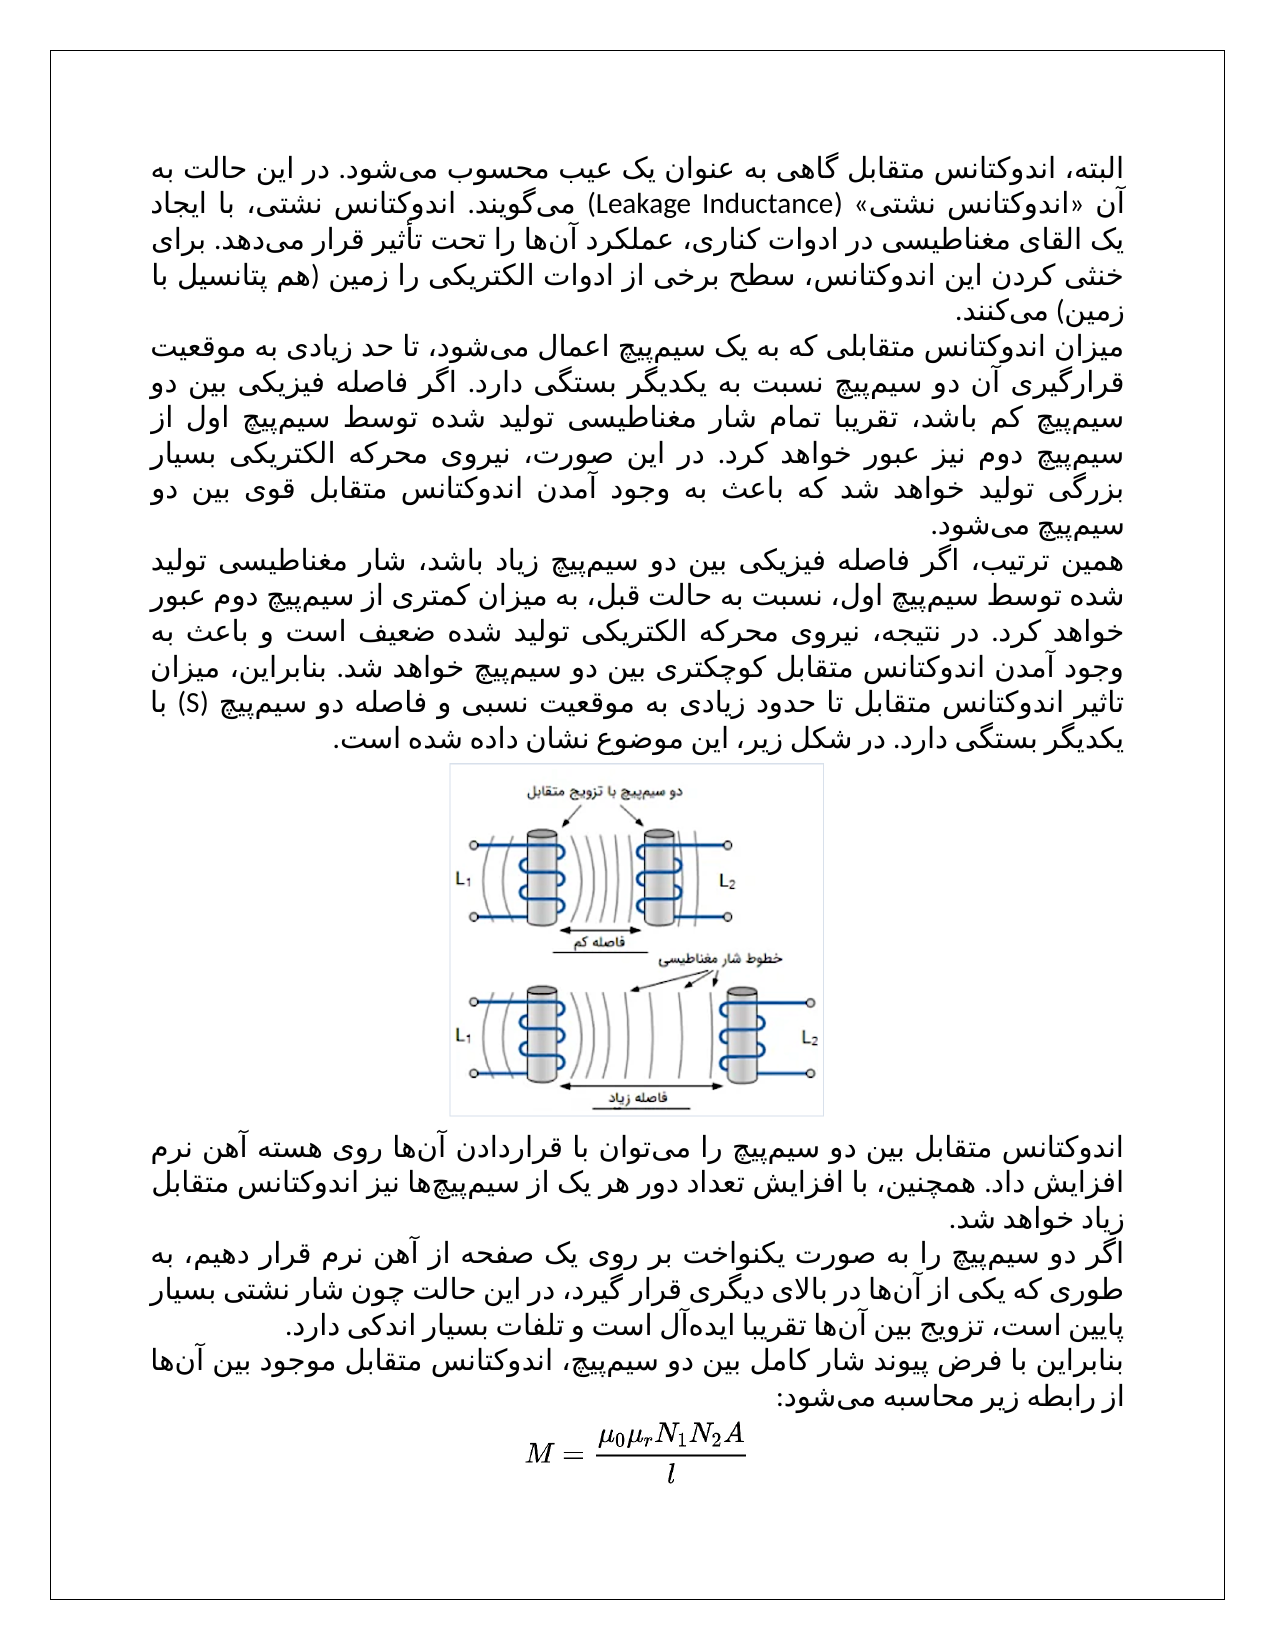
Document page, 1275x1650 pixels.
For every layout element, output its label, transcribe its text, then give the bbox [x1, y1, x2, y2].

text میزان اندوکتانس متقابلی که به یک سیم‌پیچ اعمال می‌شود، تا حد زیادی به موقعیت قرارگیری آن دو سیم‌پیچ نسبت به یکدیگر بستگی دارد. اگر فاصله فیزیکی بین دو سیم‌پیچ کم باشد، تقریبا تمام شار مغناطیسی تولید شده توسط سیم‌پیچ اول از سیم‌پیچ دوم نیز عبور خواهد کرد. در این صورت، نیروی محرکه الکتریکی بسیار بزرگی تولید خواهد شد که باعث به وجود آمدن اندوکتانس متقابل قوی‌ بین دو سیم‌پیچ می‌شود. [150, 328, 1125, 542]
text بنابراین با فرض پیوند شار کامل بین دو سیم‌پیچ، اندوکتانس متقابل موجود بین آن‌ها از رابطه زیر محاسبه می‌شود: [150, 1342, 1125, 1414]
text اندوکتانس متقابل بین دو سیم‌پیچ را می‌توان با قراردادن آن‌ها روی هسته آهن نرم افزایش داد. همچنین، با افزایش تعداد دور هر یک از سیم‌پیچ‌ها نیز اندوکتانس متقابل زیاد خواهد شد. [150, 1129, 1125, 1236]
picture [437, 755, 837, 1129]
picture [521, 1413, 754, 1493]
text همین ترتیب، اگر فاصله فیزیکی بین دو سیم‌پیچ زیاد باشد، شار مغناطیسی تولید شده توسط سیم‌پیچ اول، نسبت به حالت قبل، به میزان کمتری از سیم‌پیچ دوم عبور خواهد کرد. در نتیجه، نیروی محرکه الکتریکی تولید شده ضعیف است و باعث به وجود آمدن اندوکتانس متقابل کوچکتری بین دو سیم‌پیچ خواهد شد. بنابراین، میزان تاثیر اندوکتانس متقابل تا حدود زیادی به موقعیت نسبی و فاصله دو سیم‌پیچ (S) با یکدیگر بستگی دارد. در شکل‌ زیر، این موضوع نشان داده شده است. [150, 542, 1125, 756]
text اگر دو سیم‌پیچ را به صورت یکنواخت بر روی یک صفحه از آهن نرم قرار دهیم، به طوری که یکی از آن‌ها در بالای دیگری قرار گیرد، در این حالت چون شار نشتی بسیار پایین است، تزویج بین آن‌ها تقریبا ایده‌آل است و تلفات بسیار اندکی دارد. [150, 1236, 1125, 1342]
text البته، اندوکتانس متقابل گاهی به عنوان یک عیب محسوب می‌شود. در این حالت به آن «اندوکتانس نشتی» (Leakage Inductance) می‌گویند. اندوکتانس نشتی، با ایجاد یک القای مغناطیسی در ادوات کناری، عملکرد آن‌ها را تحت تأثیر قرار می‌دهد. برای خنثی کردن این اندوکتانس، سطح برخی از ادوات الکتریکی را زمین (هم پتانسیل با زمین) می‌کنند. [150, 150, 1125, 328]
